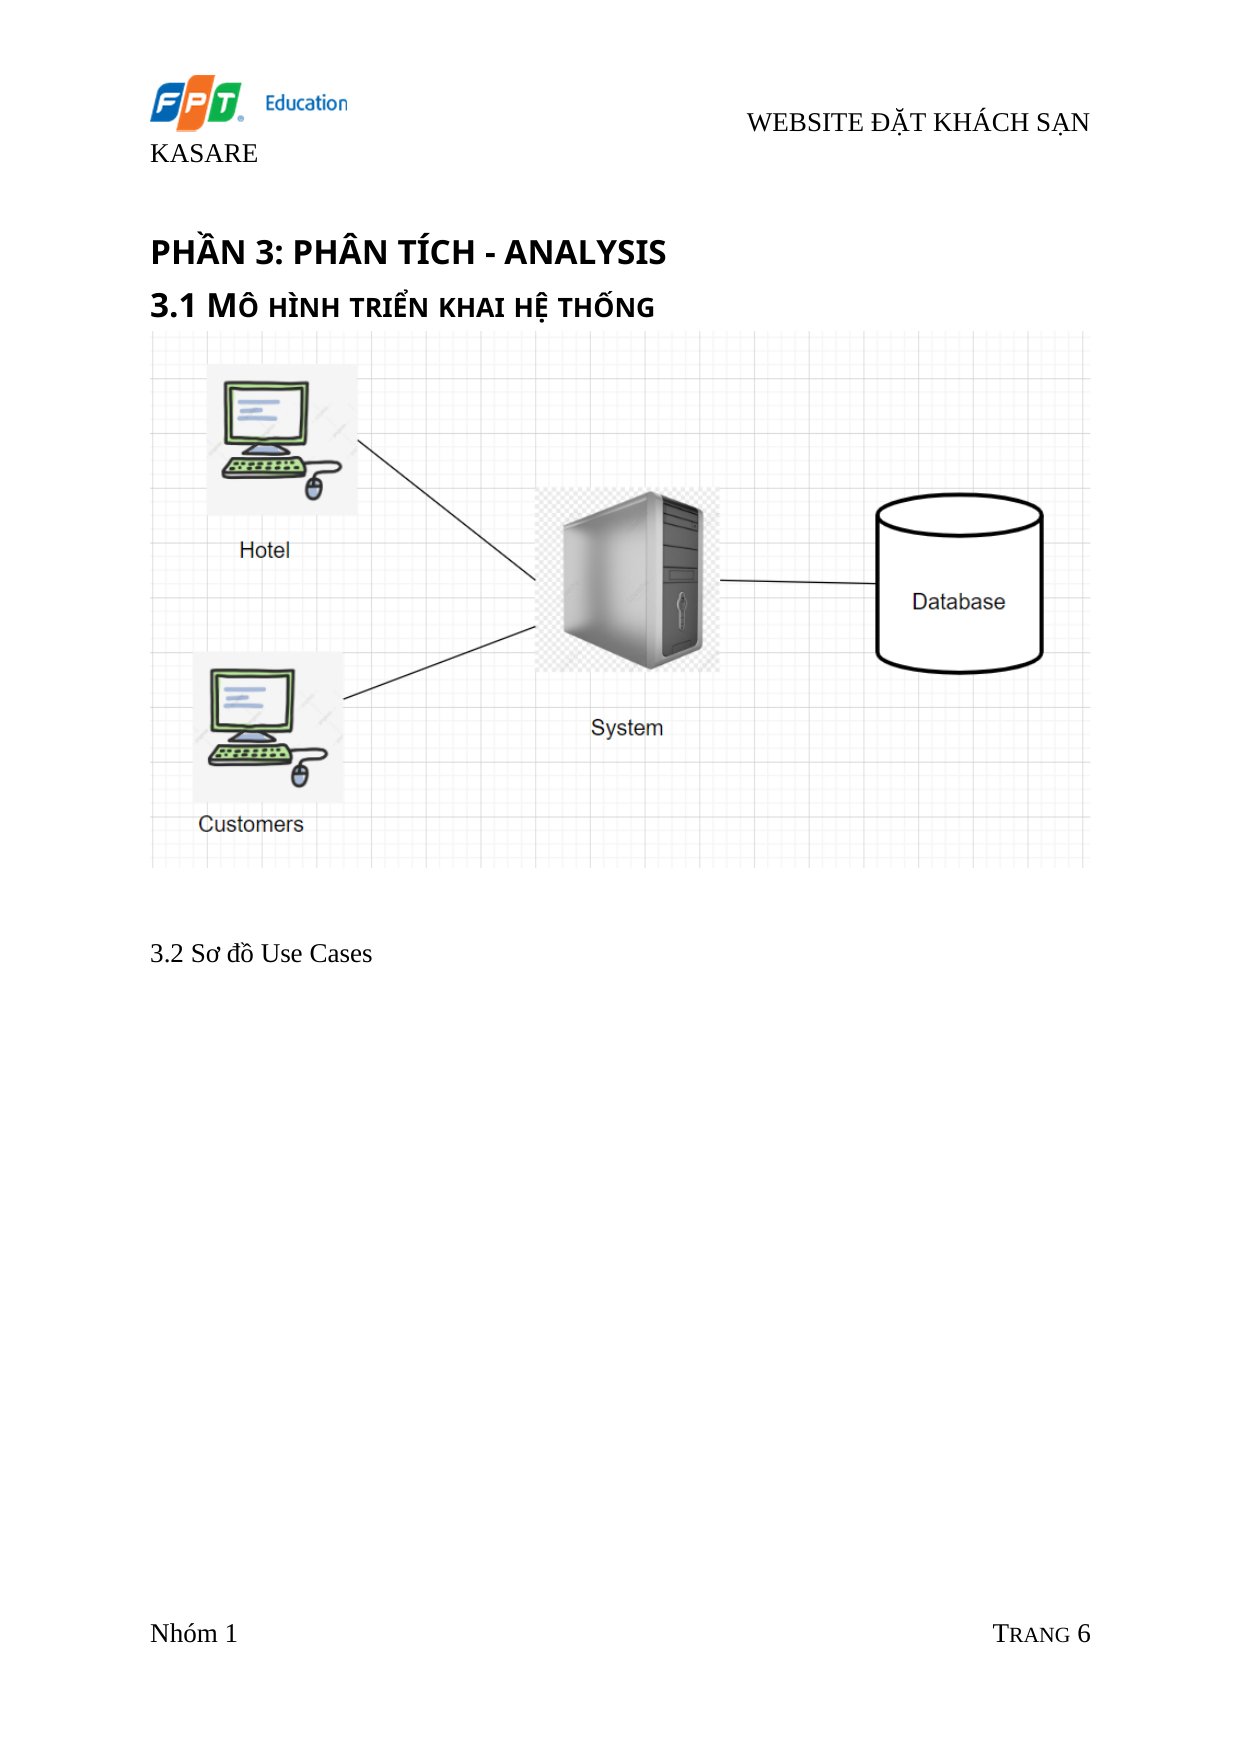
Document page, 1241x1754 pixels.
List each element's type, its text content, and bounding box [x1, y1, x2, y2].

picture [150, 75, 347, 132]
picture [150, 331, 1091, 868]
subtitle 3.1 Mô hình triển khai hệ thống [150, 282, 1090, 327]
text 3.2 Sơ đồ Use Cases [150, 937, 1090, 968]
subtitle PHẦN 3: PHÂN TÍCH - ANALYSIS [150, 229, 1090, 274]
